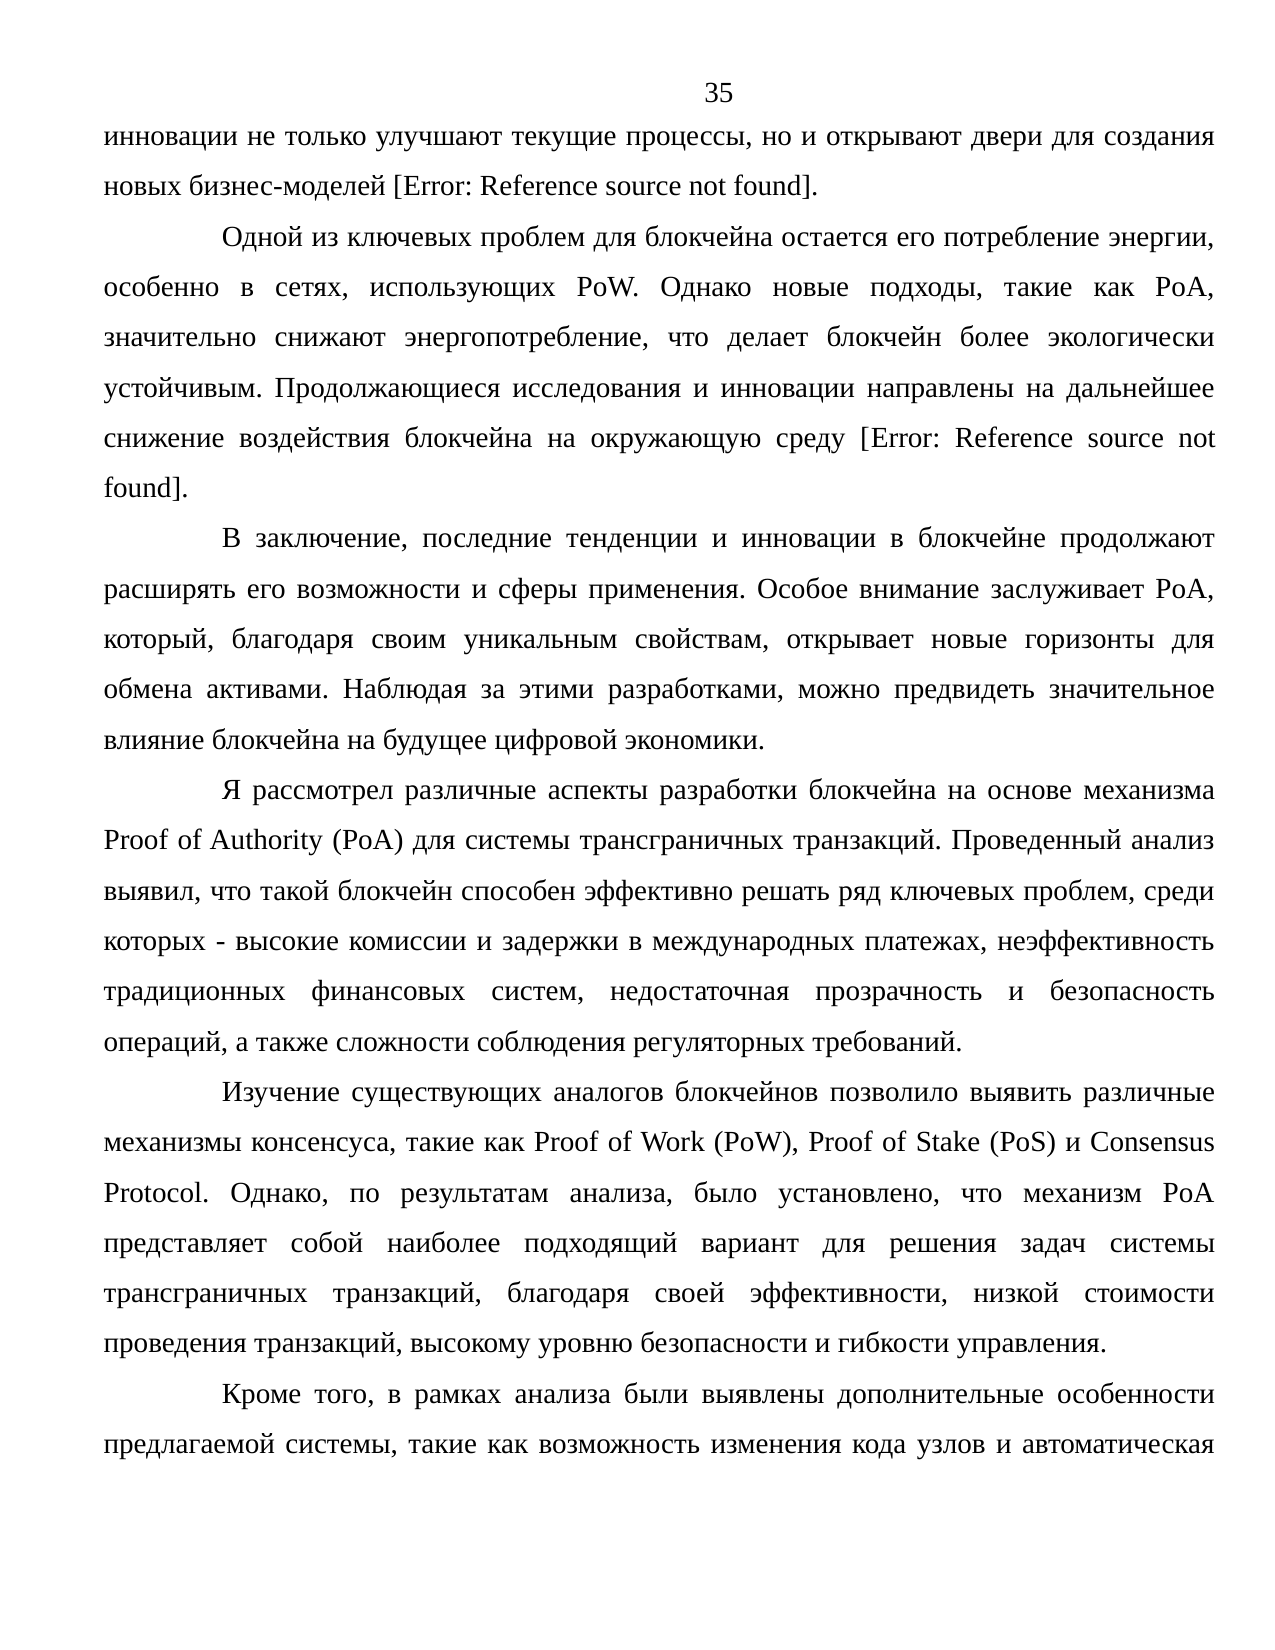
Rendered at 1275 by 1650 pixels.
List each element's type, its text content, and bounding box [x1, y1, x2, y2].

text Я рассмотрел различные аспекты разработки блокчейна на основе механизма Proof of Authority (PoA) для системы трансграничных транзакций. Проведенный анализ выявил, что такой блокчейн способен эффективно решать ряд ключевых проблем, среди которых - высокие комиссии и задержки в международных платежах, неэффективность традиционных финансовых систем, недостаточная прозрачность и безопасность операций, а также сложности соблюдения регуляторных требований. [103, 772, 1216, 1057]
text Изучение существующих аналогов блокчейнов позволило выявить различные механизмы консенсуса, такие как Proof of Work (PoW), Proof of Stake (PoS) и Consensus Protocol. Однако, по результатам анализа, было установлено, что механизм PoA представляет собой наиболее подходящий вариант для решения задач системы трансграничных транзакций, благодаря своей эффективности, низкой стоимости проведения транзакций, высокому уровню безопасности и гибкости управления. [103, 1074, 1216, 1359]
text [103, 1376, 1216, 1460]
text В заключение, последние тенденции и инновации в блокчейне продолжают расширять его возможности и сферы применения. Особое внимание заслуживает PoA, который, благодаря своим уникальным свойствам, открывает новые горизонты для обмена активами. Наблюдая за этими разработками, можно предвидеть значительное влияние блокчейна на будущее цифровой экономики. [103, 521, 1216, 755]
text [103, 118, 1216, 202]
